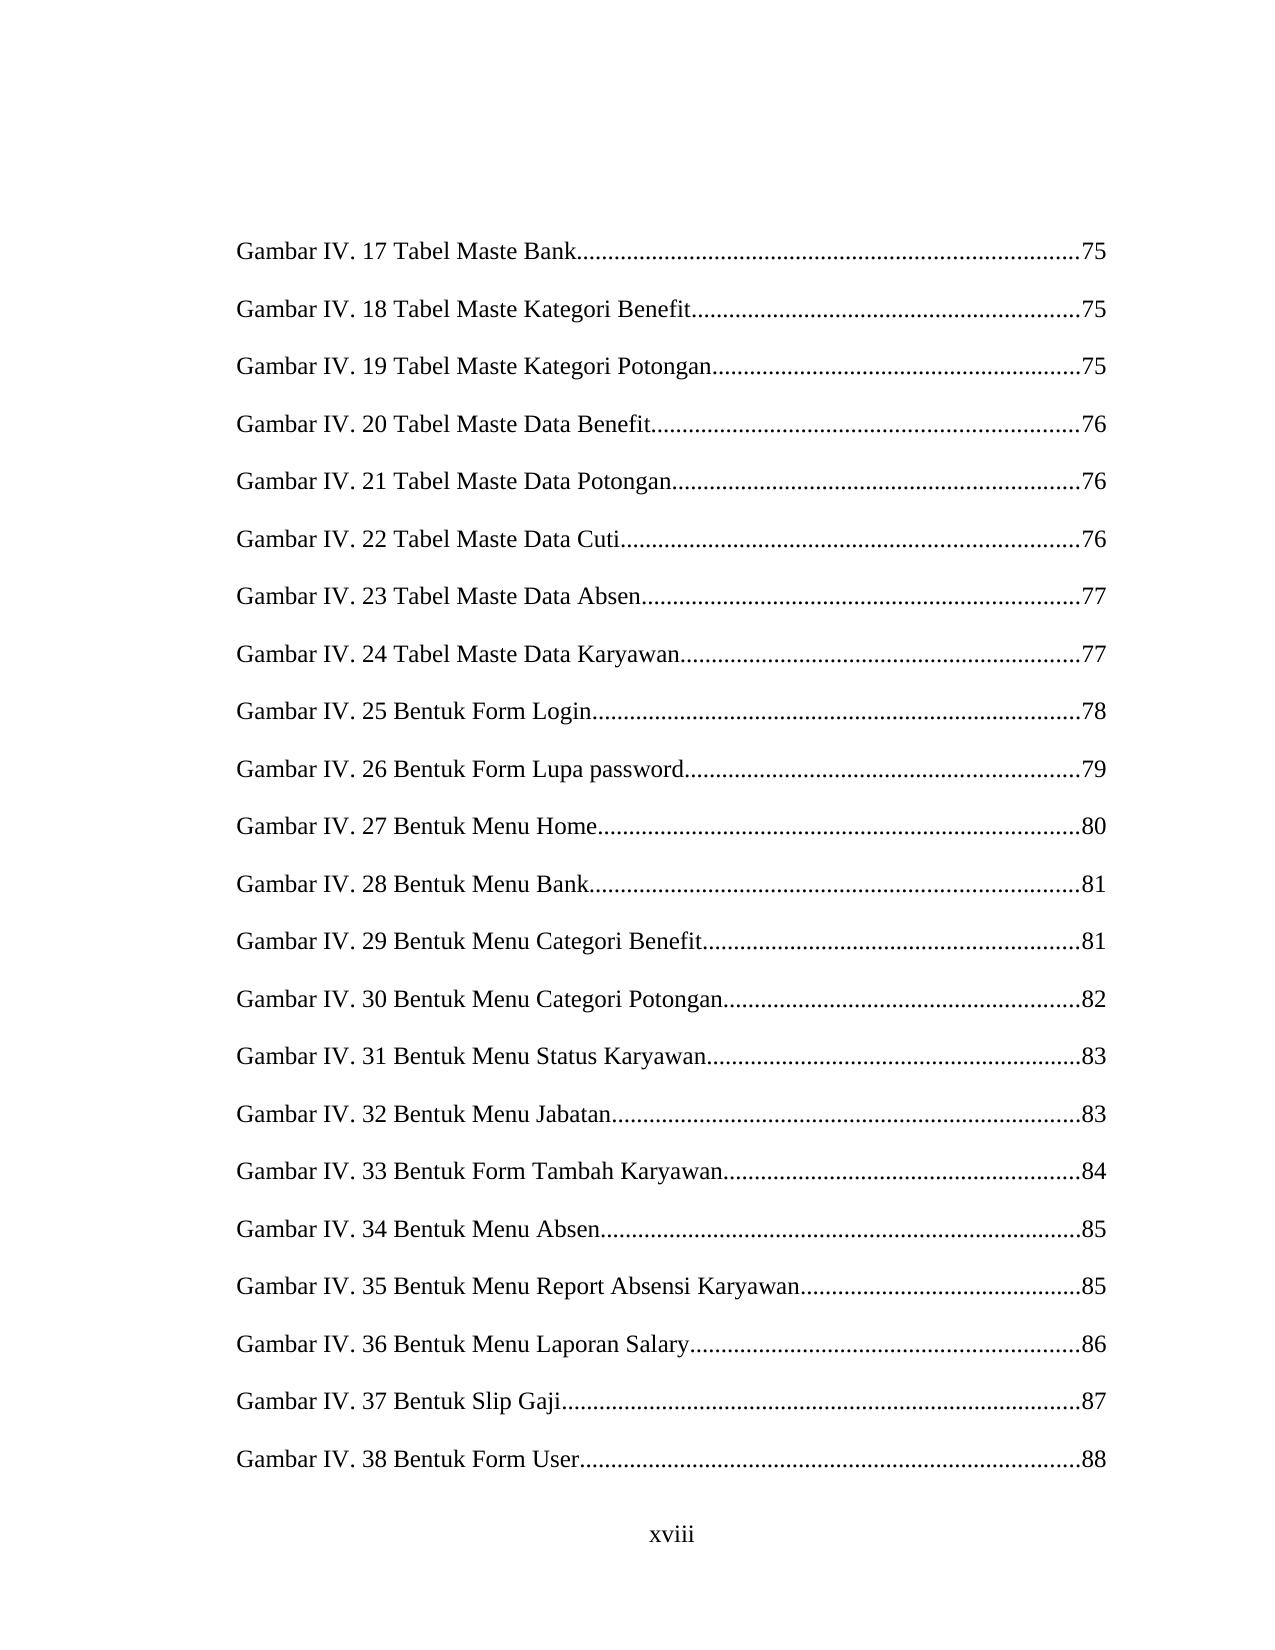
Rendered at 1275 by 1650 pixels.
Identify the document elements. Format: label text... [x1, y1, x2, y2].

text Gambar IV. 30 Bentuk Menu Categori Potongan 82 [236, 984, 1107, 1012]
text Gambar IV. 38 Bentuk Form User 88 [236, 1444, 1107, 1472]
text Gambar IV. 37 Bentuk Slip Gaji 87 [236, 1386, 1107, 1415]
text Gambar IV. 26 Bentuk Form Lupa password 79 [236, 754, 1107, 782]
text Gambar IV. 32 Bentuk Menu Jabatan 83 [236, 1099, 1107, 1127]
text Gambar IV. 29 Bentuk Menu Categori Benefit 81 [236, 926, 1107, 955]
text Gambar IV. 23 Tabel Maste Data Absen 77 [236, 581, 1107, 610]
text Gambar IV. 19 Tabel Maste Kategori Potongan 75 [236, 351, 1107, 380]
text Gambar IV. 28 Bentuk Menu Bank 81 [236, 869, 1107, 897]
text Gambar IV. 24 Tabel Maste Data Karyawan 77 [236, 639, 1107, 667]
text Gambar IV. 31 Bentuk Menu Status Karyawan 83 [236, 1041, 1107, 1070]
text Gambar IV. 27 Bentuk Menu Home 80 [236, 811, 1107, 840]
text Gambar IV. 33 Bentuk Form Tambah Karyawan 84 [236, 1156, 1107, 1185]
text Gambar IV. 21 Tabel Maste Data Potongan 76 [236, 466, 1107, 495]
text Gambar IV. 25 Bentuk Form Login 78 [236, 696, 1107, 725]
text Gambar IV. 36 Bentuk Menu Laporan Salary 86 [236, 1329, 1107, 1357]
text Gambar IV. 22 Tabel Maste Data Cuti 76 [236, 524, 1107, 552]
text Gambar IV. 18 Tabel Maste Kategori Benefit 75 [236, 294, 1107, 322]
text Gambar IV. 34 Bentuk Menu Absen 85 [236, 1214, 1107, 1242]
text Gambar IV. 35 Bentuk Menu Report Absensi Karyawan 85 [236, 1271, 1107, 1300]
text Gambar IV. 20 Tabel Maste Data Benefit 76 [236, 409, 1107, 437]
text Gambar IV. 17 Tabel Maste Bank 75 [236, 236, 1107, 265]
